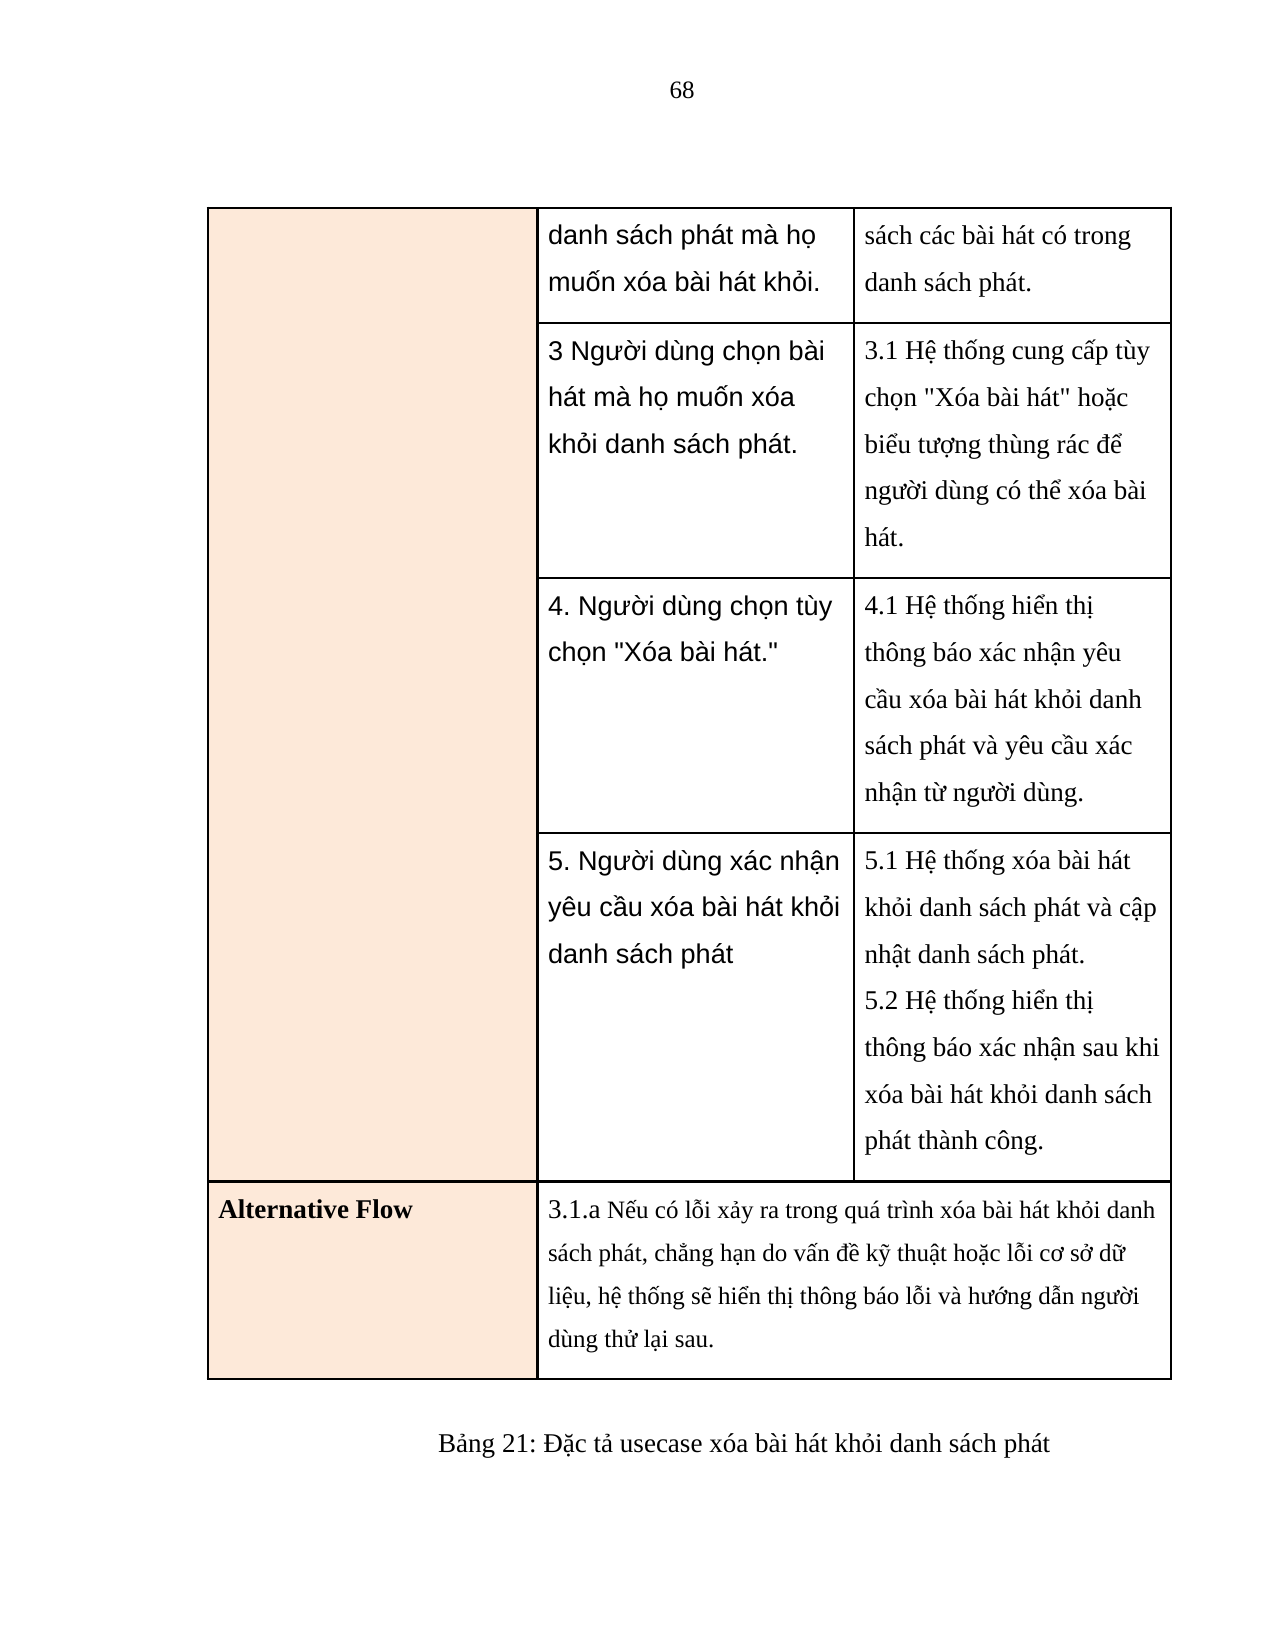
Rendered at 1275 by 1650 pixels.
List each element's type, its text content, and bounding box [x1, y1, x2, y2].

table_cell 3.1.a Nếu có lỗi xảy ra trong quá trình xóa bài hát khỏi danh sách phát, chẳng hạn do vấn đề kỹ thuật hoặc lỗi cơ sở dữ liệu, hệ thống sẽ hiển thị thông báo lỗi và hướng dẫn người dùng thử lại sau. [539, 1183, 1170, 1378]
table_cell 5.1 Hệ thống xóa bài hát khỏi danh sách phát và cập nhật danh sách phát. 5.2 Hệ thống hiển thị thông báo xác nhận sau khi xóa bài hát khỏi danh sách phát thành công. [855, 834, 1170, 1180]
table_cell 4.1 Hệ thống hiển thị thông báo xác nhận yêu cầu xóa bài hát khỏi danh sách phát và yêu cầu xác nhận từ người dùng. [855, 579, 1170, 832]
table_cell 4. Người dùng chọn tùy chọn "Xóa bài hát." [539, 579, 853, 832]
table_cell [539, 209, 853, 322]
list Bảng 13: Đặc tả usecase xóa bài hát khỏi danh sách phát [332, 1427, 1157, 1458]
table_cell 3.1 Hệ thống cung cấp tùy chọn "Xóa bài hát" hoặc biểu tượng thùng rác để người dùng có thể xóa bài hát. [855, 324, 1170, 577]
table_cell Alternative Flow [209, 1183, 536, 1378]
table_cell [855, 209, 1170, 322]
table_cell 3 Người dùng chọn bài hát mà họ muốn xóa khỏi danh sách phát. [539, 324, 853, 577]
table_cell 5. Người dùng xác nhận yêu cầu xóa bài hát khỏi danh sách phát [539, 834, 853, 1180]
